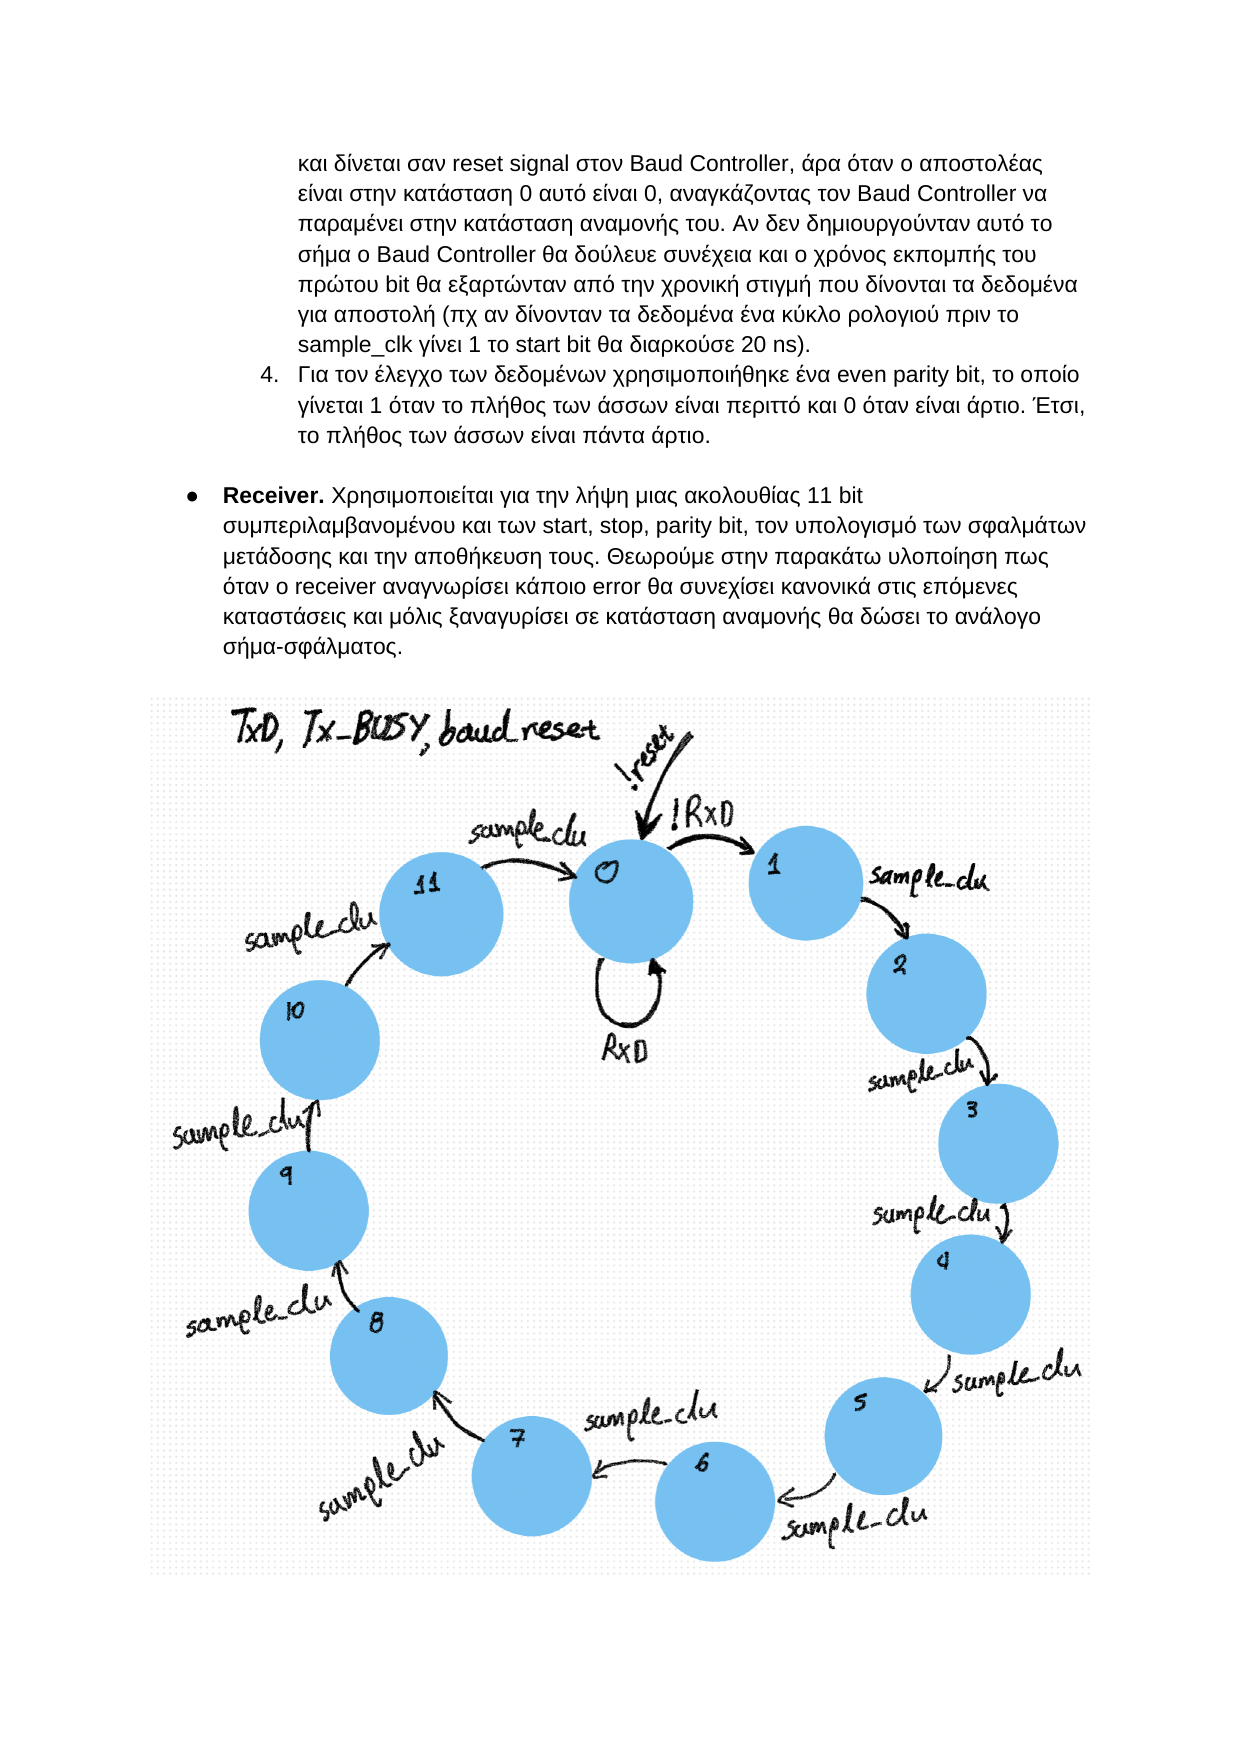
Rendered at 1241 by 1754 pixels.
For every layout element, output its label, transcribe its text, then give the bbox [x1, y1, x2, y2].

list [260, 150, 1090, 358]
list Receiver. Χρησιμοποιείται για την λήψη μιας ακολουθίας 11 bit συμπεριλαμβανομένου και των start, stop, parity bit, τον υπολογισμό των σφαλμάτων μετάδοσης και την αποθήκευση τους. Θεωρούμε στην παρακάτω υλοποίηση πως όταν ο receiver αναγνωρίσει κάποιο error θα συνεχίσει κανονικά στις επόμενες καταστάσεις και μόλις ξαναγυρίσει σε κατάσταση αναμονής θα δώσει το ανάλογο σήμα-σφάλματος. [185, 482, 1090, 660]
list Για τον έλεγχο των δεδομένων χρησιμοποιήθηκε ένα even parity bit, το οποίο γίνεται 1 όταν το πλήθος των άσσων είναι περιττό και 0 όταν είναι άρτιο. Έτσι, το πλήθος των άσσων είναι πάντα άρτιο. [260, 361, 1090, 448]
picture [147, 693, 1091, 1577]
